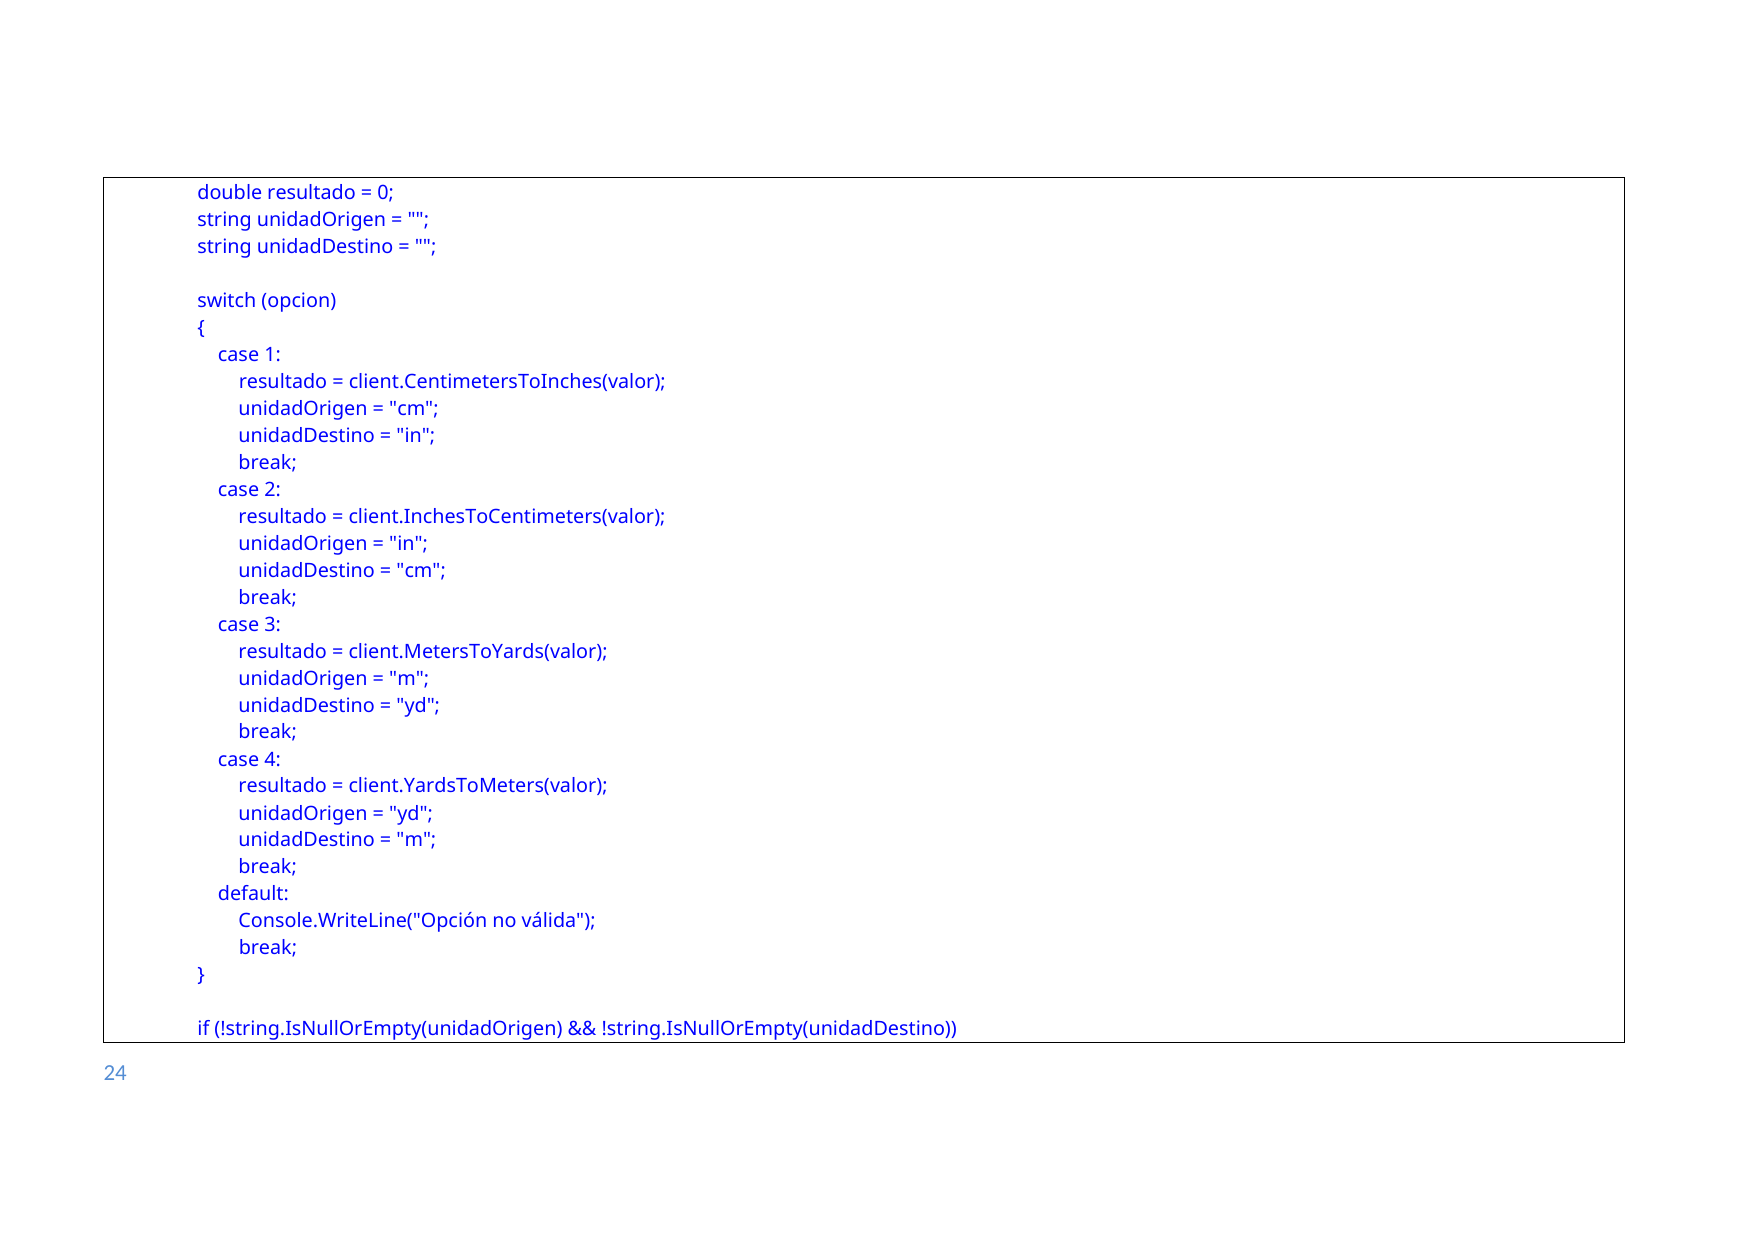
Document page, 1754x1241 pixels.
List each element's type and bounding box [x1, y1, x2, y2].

table_header [104, 178, 1624, 1042]
